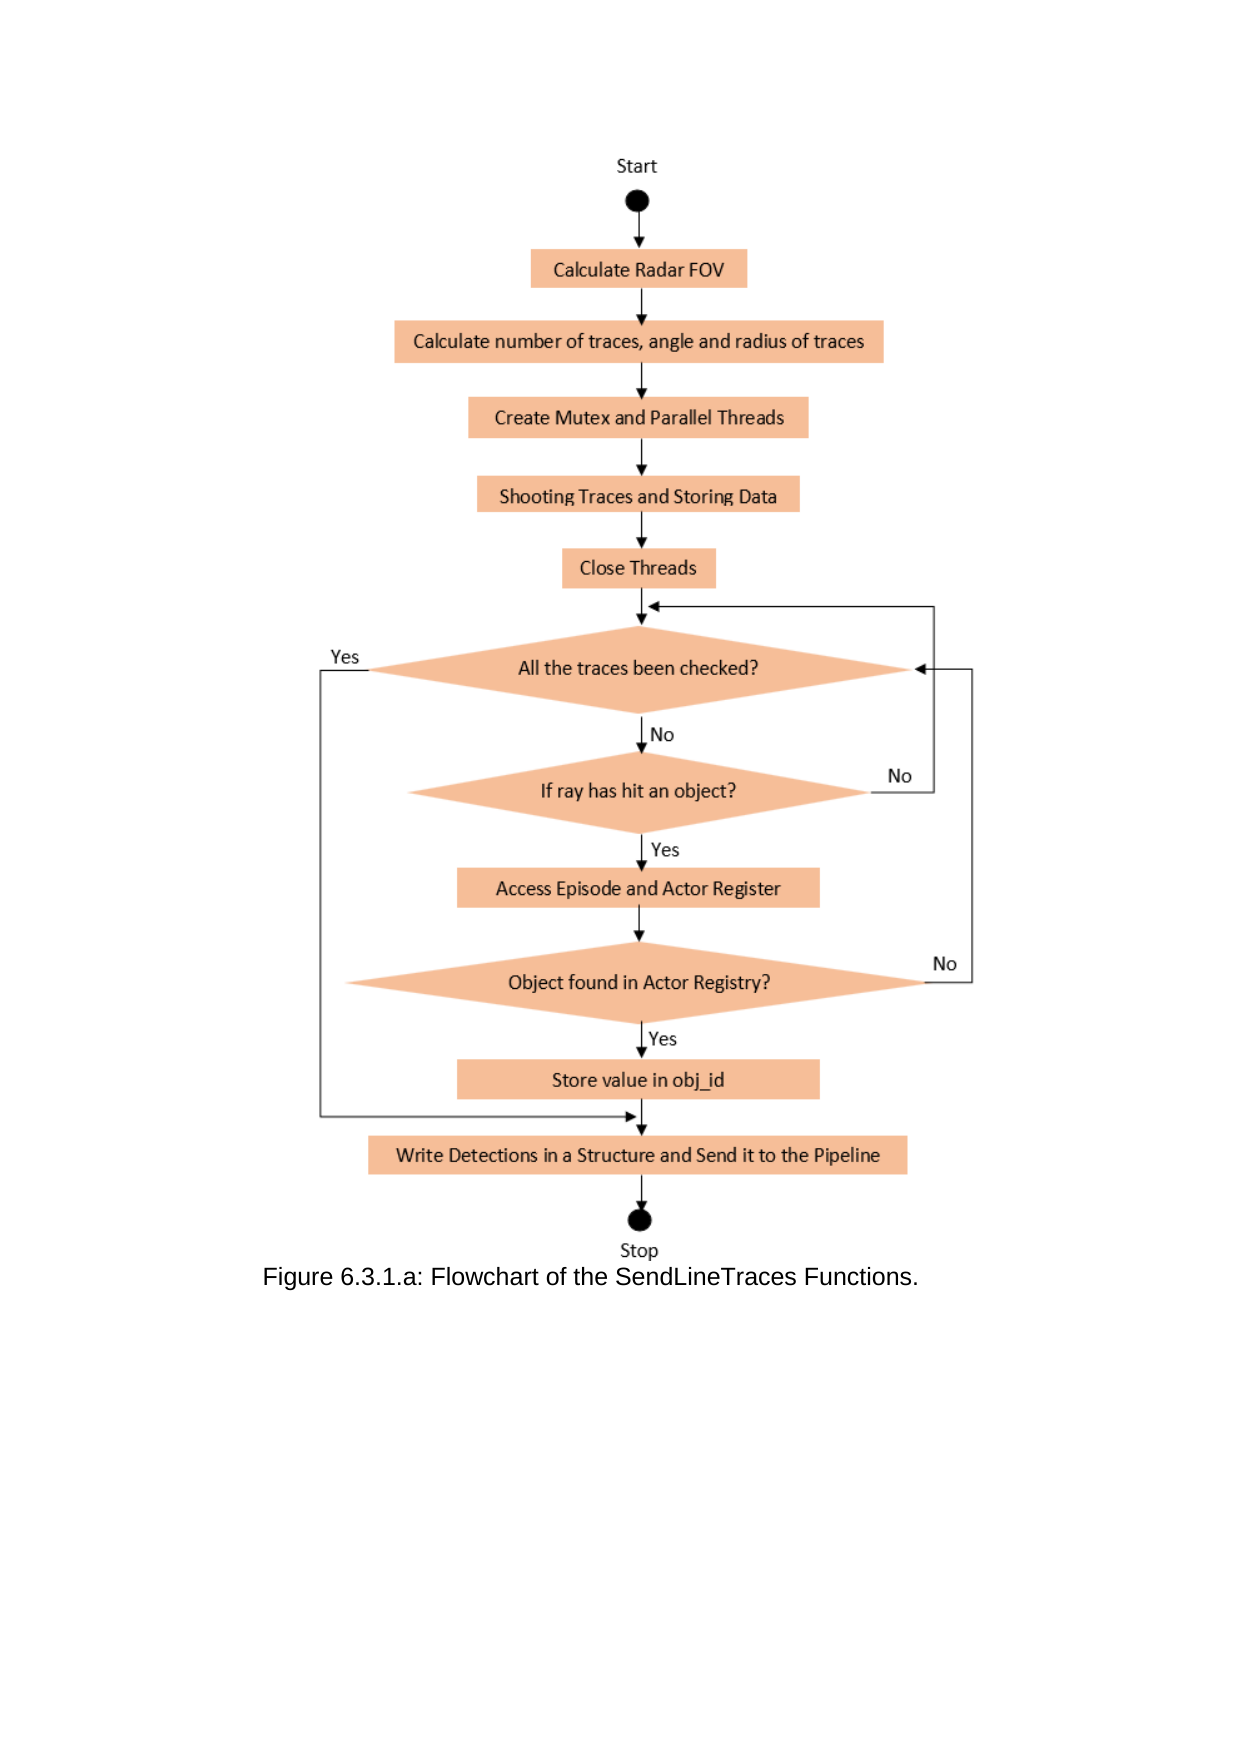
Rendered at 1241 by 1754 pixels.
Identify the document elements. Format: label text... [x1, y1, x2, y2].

picture [262, 150, 1039, 1261]
list Figure 6.3.1.a: Flowchart of the SendLineTraces Functions. [262, 1262, 1090, 1291]
